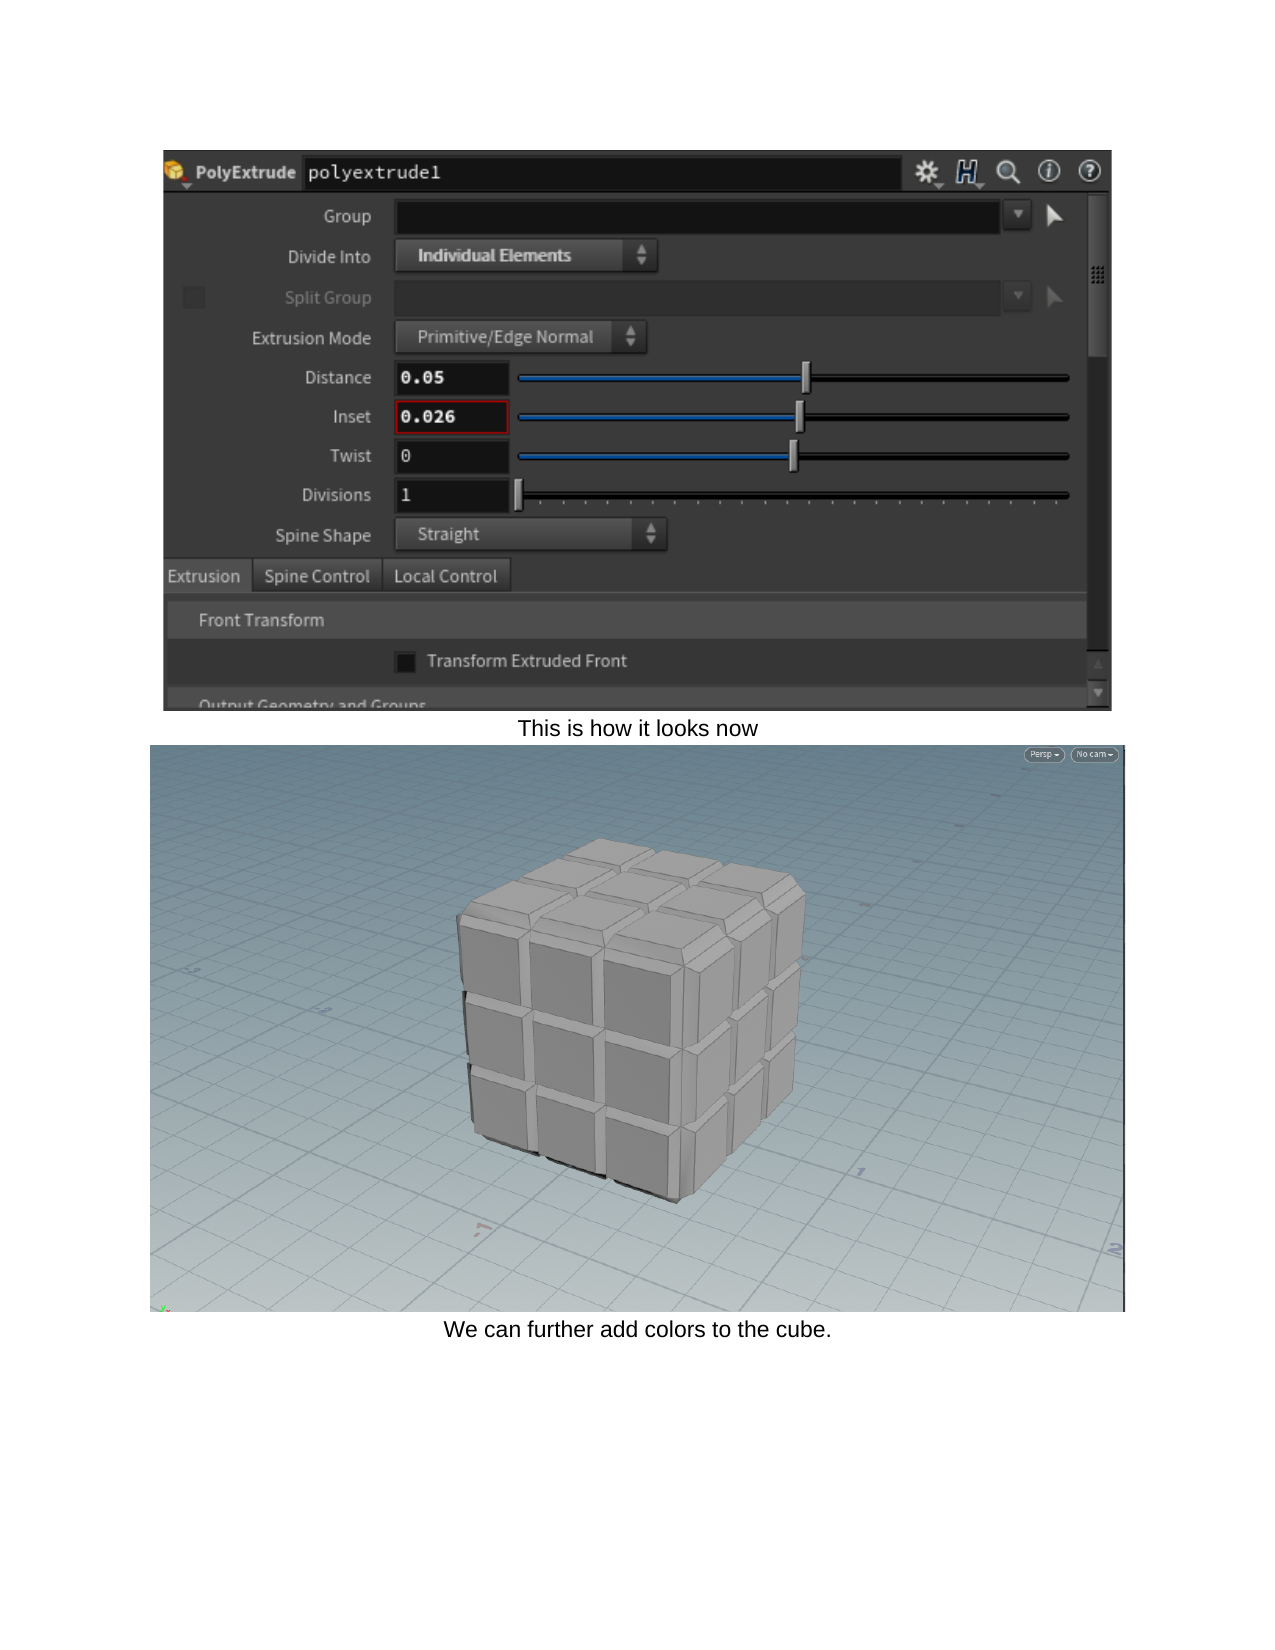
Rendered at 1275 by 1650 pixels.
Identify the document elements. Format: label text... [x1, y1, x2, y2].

picture [150, 745, 1125, 1312]
text We can further add colors to the cube. [150, 1316, 1125, 1342]
picture [163, 150, 1112, 711]
text This is how it looks now [150, 715, 1125, 741]
